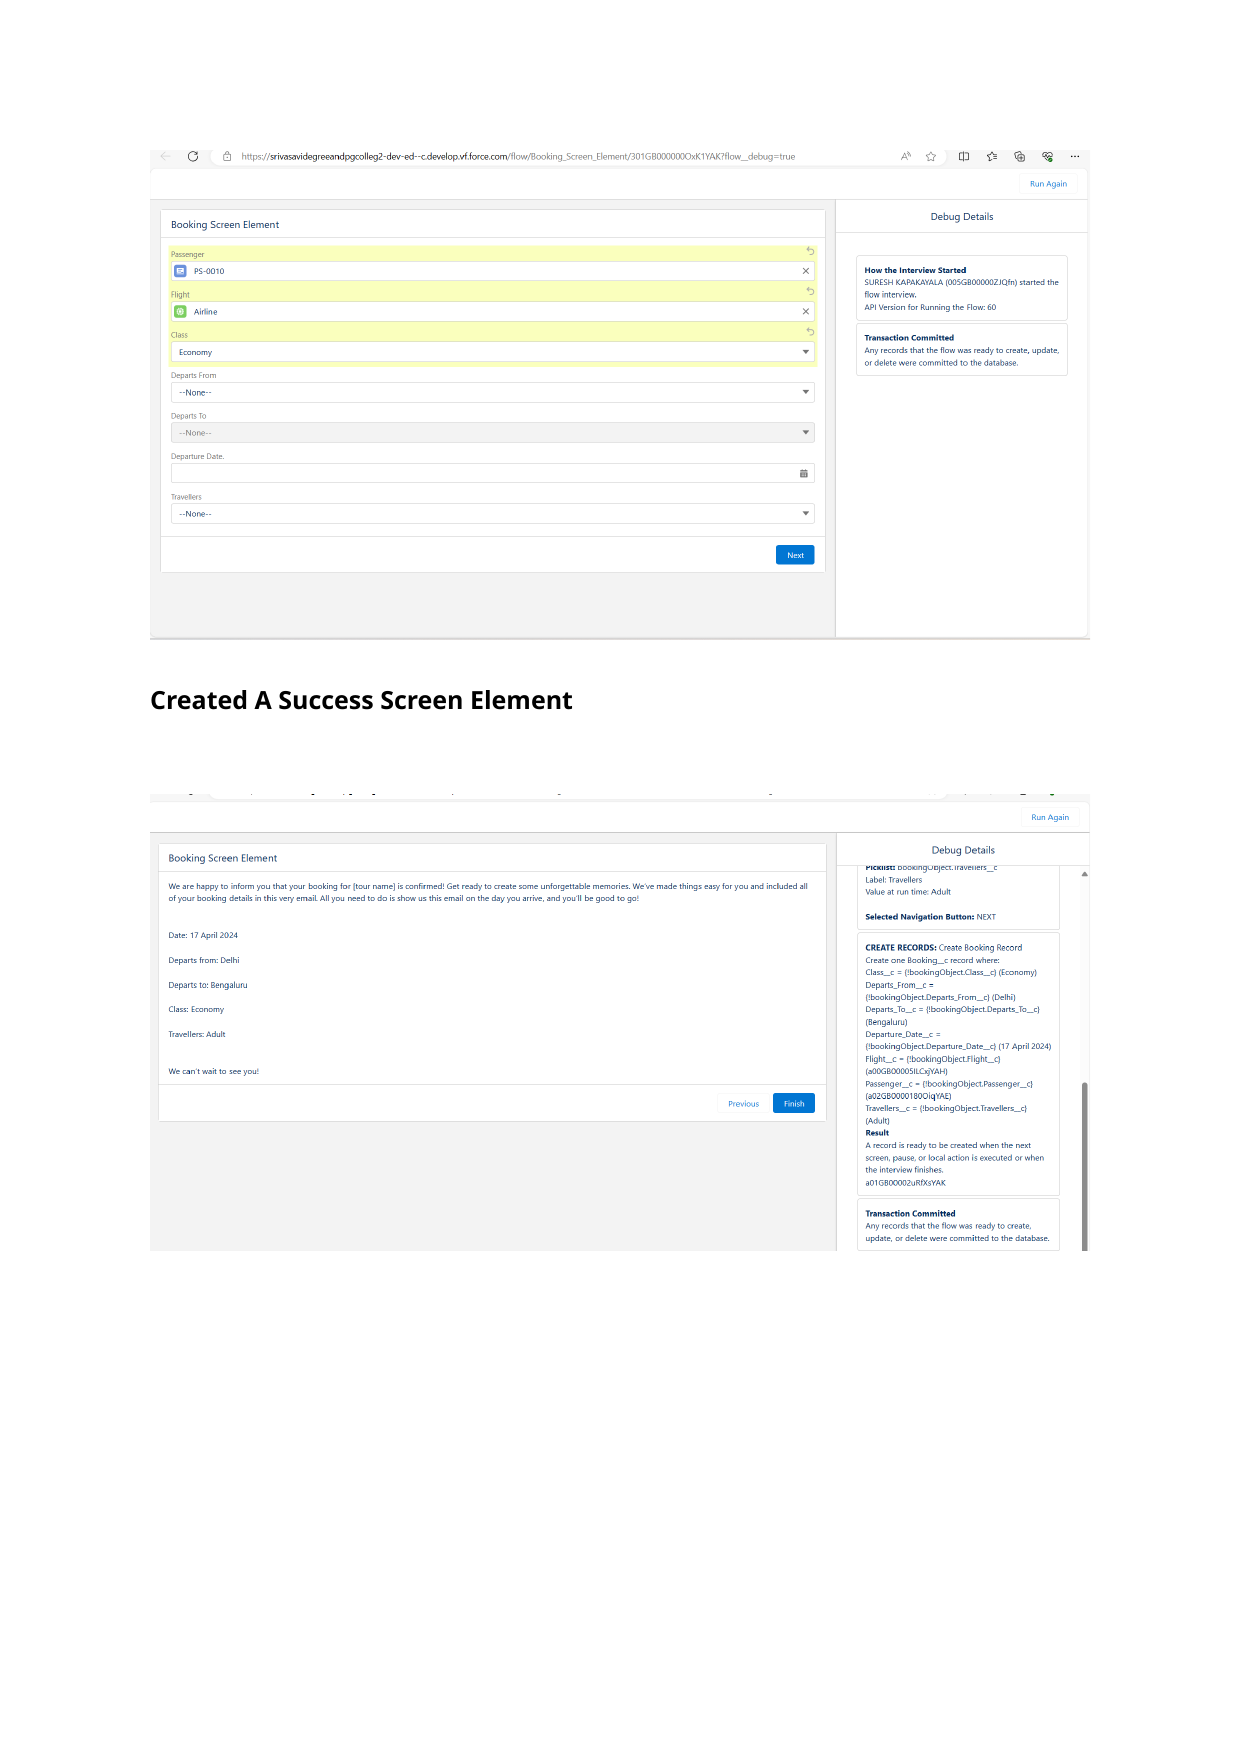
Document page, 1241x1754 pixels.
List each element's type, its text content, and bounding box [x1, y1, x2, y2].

subtitle Created A Success Screen Element [150, 669, 1090, 716]
picture [150, 150, 1091, 640]
picture [150, 794, 1091, 1251]
